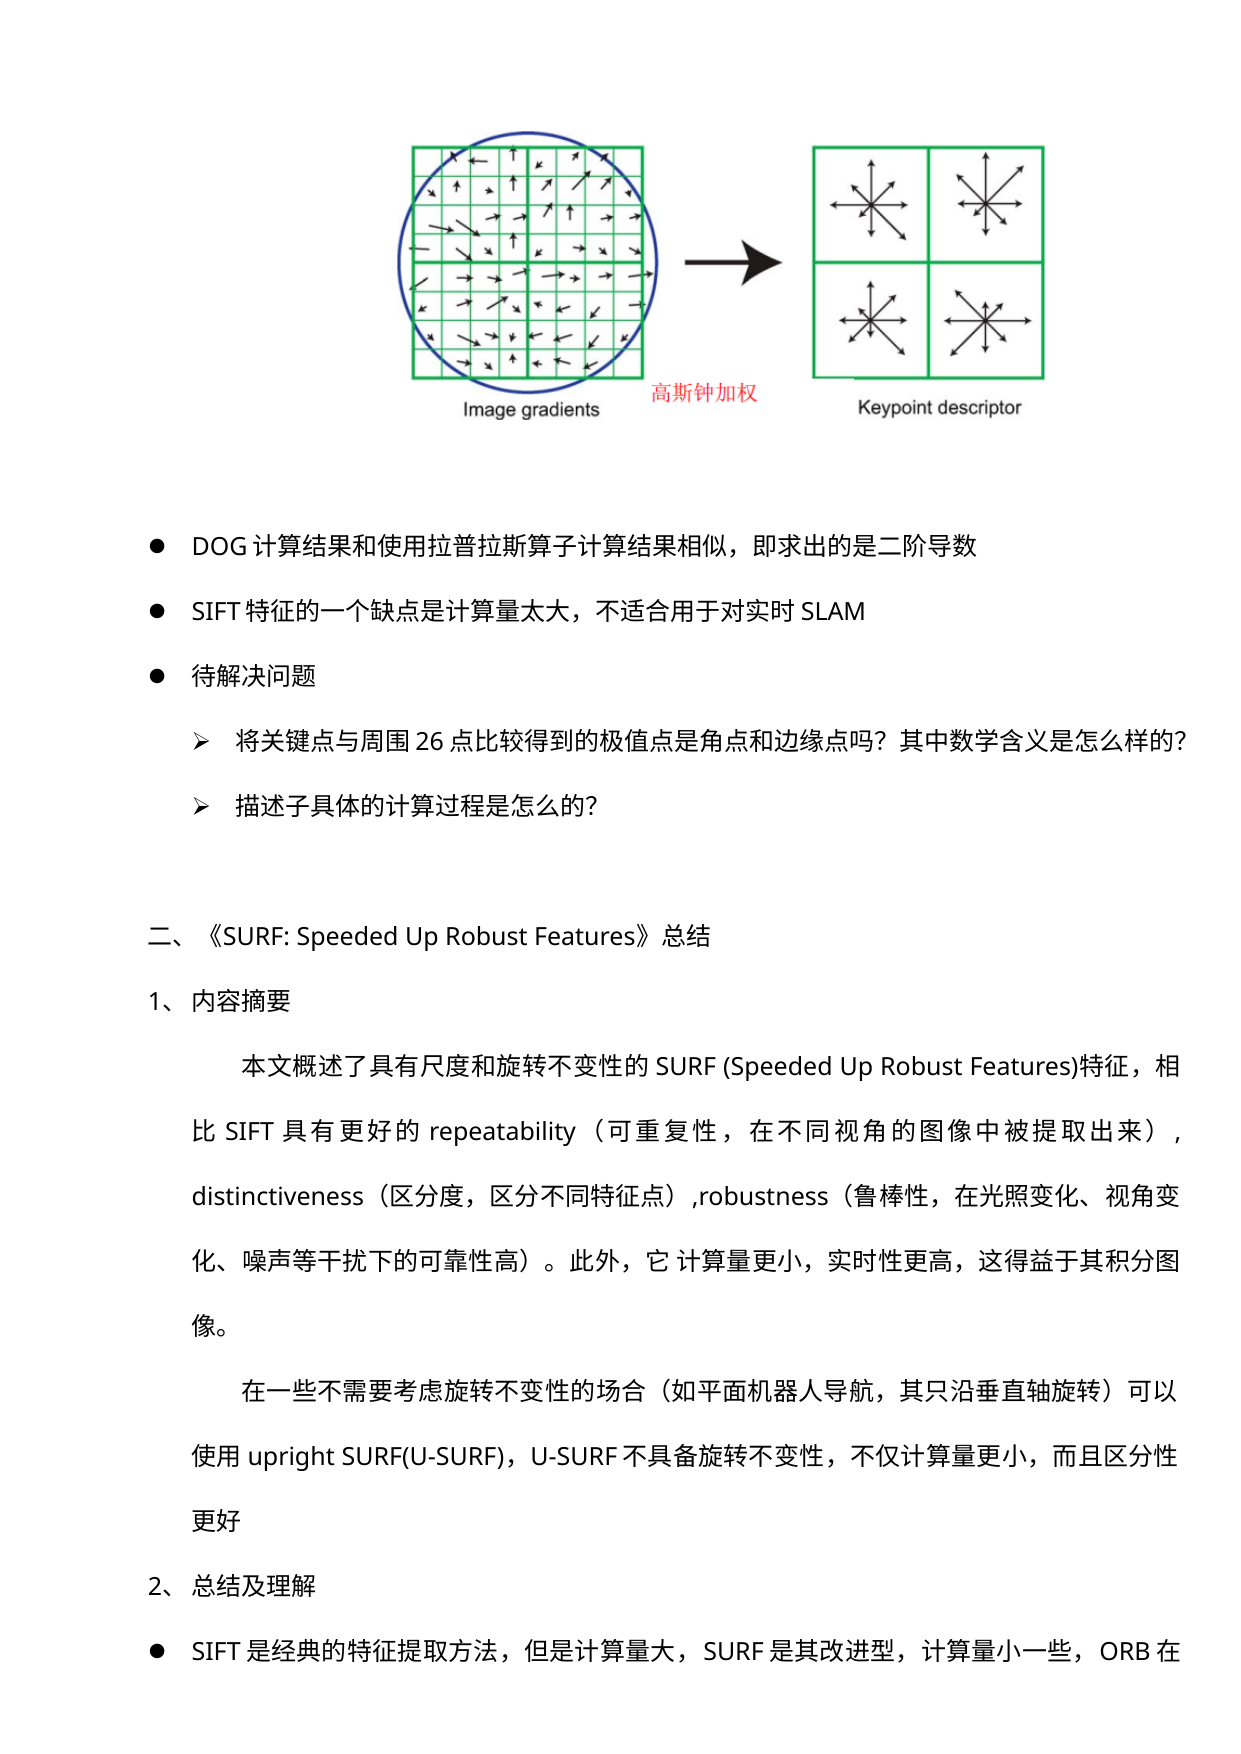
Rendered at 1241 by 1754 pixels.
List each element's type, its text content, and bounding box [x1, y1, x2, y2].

list 总结及理解 [148, 1552, 1181, 1617]
list 待解决问题 [148, 642, 1181, 707]
list 在一些不需要考虑旋转不变性的场合（如平面机器人导航，其只沿垂直轴旋转）可以使用upright SURF(U-SURF)，U-SURF不具备旋转不变性，不仅计算量更小，而且区分性更好 [191, 1357, 1181, 1552]
list 描述子具体的计算过程是怎么的？ [191, 772, 1181, 837]
list SIFT特征的一个缺点是计算量太大，不适合用于对实时SLAM [148, 577, 1181, 642]
list DOG计算结果和使用拉普拉斯算子计算结果相似，即求出的是二阶导数 [148, 512, 1181, 577]
list 《SURF: Speeded Up Robust Features》总结 [148, 902, 1181, 967]
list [148, 1617, 1181, 1682]
list 本文概述了具有尺度和旋转不变性的SURF (Speeded Up Robust Features)特征，相比SIFT具有更好的repeatability（可重复性，在不同视角的图像中被提取出来）, distinctiveness（区分度，区分不同特征点）,robustness（鲁棒性，在光照变化、视角变化、噪声等干扰下的可靠性高）。此外，它 计算量更小，实时性更高，这得益于其积分图像。 [191, 1032, 1181, 1357]
picture [391, 126, 1063, 435]
list 将关键点与周围26点比较得到的极值点是角点和边缘点吗？其中数学含义是怎么样的？ [191, 707, 1181, 772]
list 内容摘要 [148, 967, 1181, 1032]
